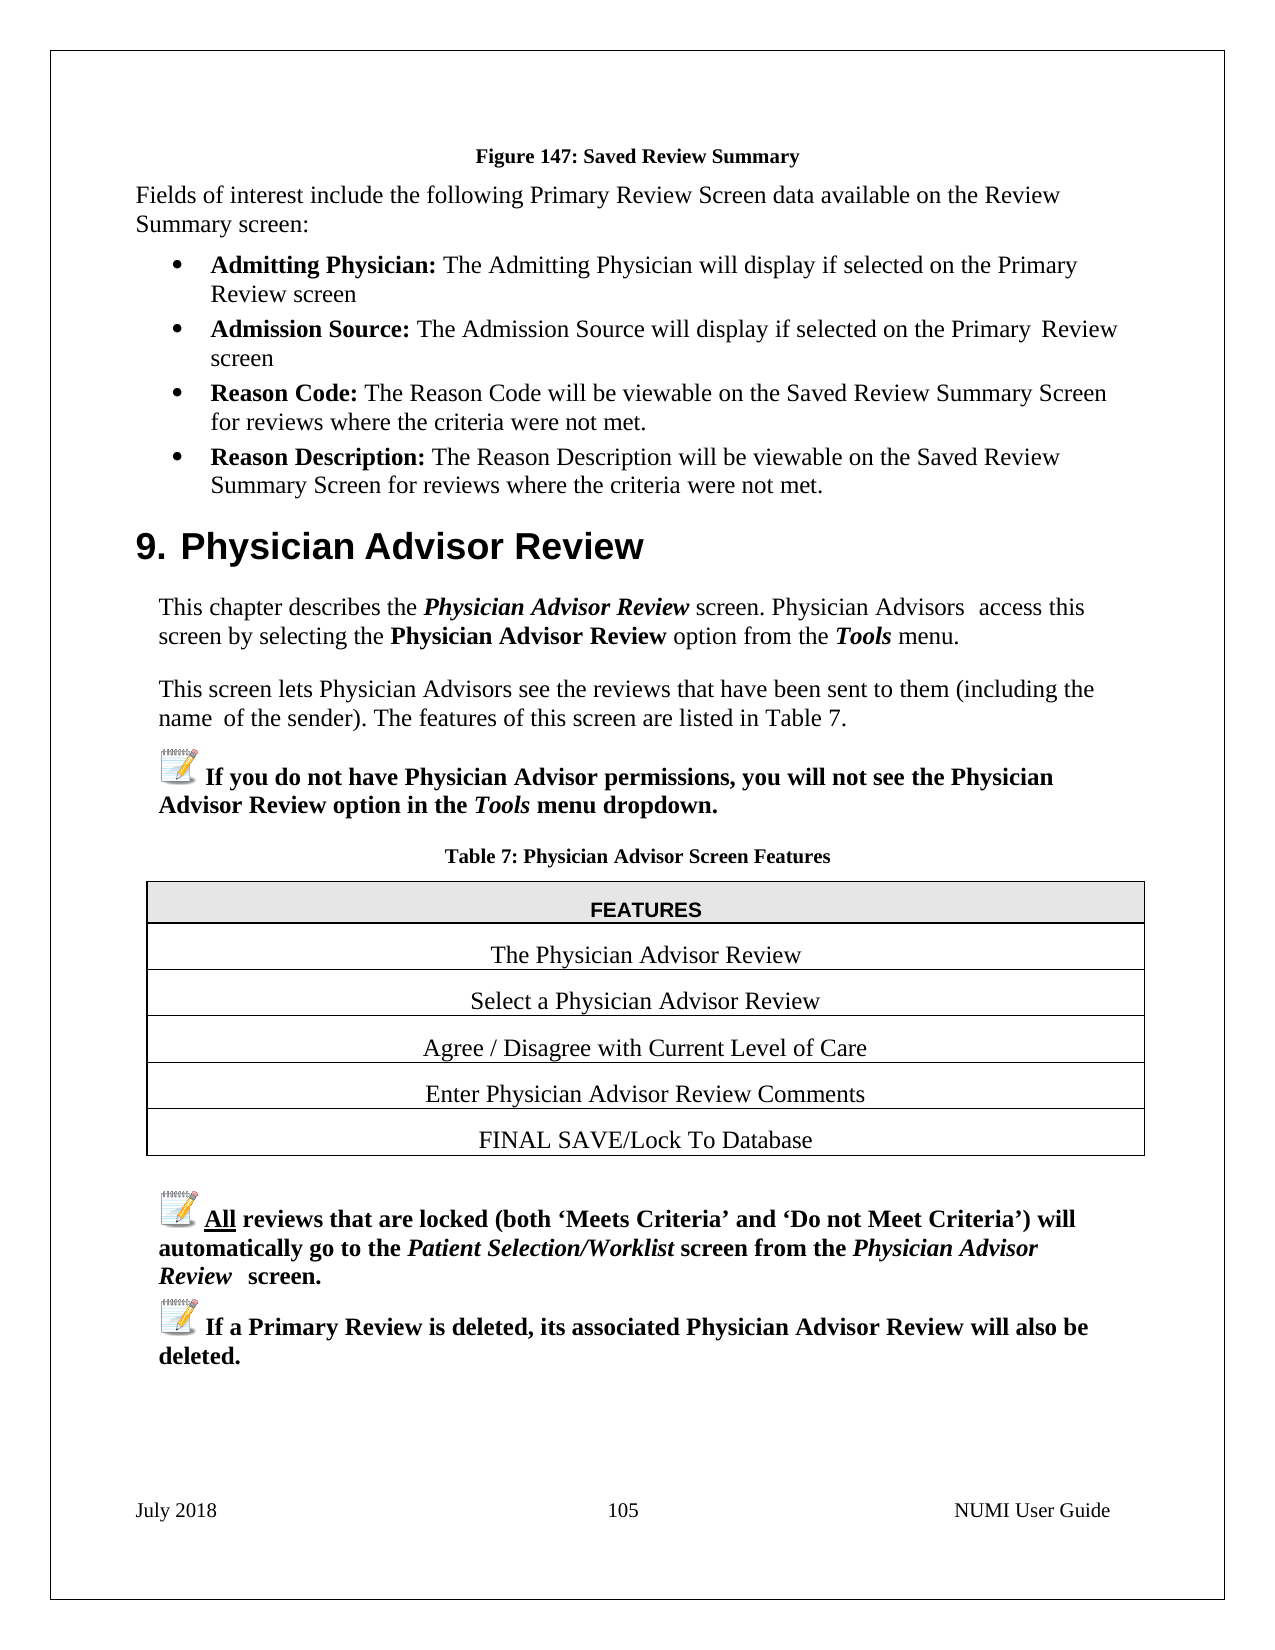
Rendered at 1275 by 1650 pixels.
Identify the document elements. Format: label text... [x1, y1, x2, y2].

picture [158, 744, 199, 785]
text This screen lets Physician Advisors see the reviews that have been sent to them (including the name of the sender). The features of this screen are listed in Table 7. [158, 674, 1108, 732]
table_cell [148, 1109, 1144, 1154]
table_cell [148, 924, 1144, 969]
picture [158, 1186, 199, 1228]
text Fields of interest include the following Primary Review Screen data available on the Review Summary screen: [135, 180, 1121, 238]
list Reason Description: The Reason Description will be viewable on the Saved Review Summary Screen for reviews where the criteria were not met. [173, 442, 1139, 499]
list Admitting Physician: The Admitting Physician will display if selected on the Primary Review screen [173, 250, 1139, 308]
subtitle Physician Advisor Review [135, 524, 1139, 567]
text If a Primary Review is deleted, its associated Physician Advisor Review will also be deleted. [158, 1295, 1104, 1369]
text All reviews that are locked (both ‘Meets Criteria’ and ‘Do not Meet Criteria’) will automatically go to the Patient Selection/Worklist screen from the Physician Advisor Review screen. [158, 1187, 1104, 1290]
text Figure : Saved Review Summary [135, 144, 1139, 168]
text If you do not have Physician Advisor permissions, you will not see the Physician Advisor Review option in the Tools menu dropdown. [158, 744, 1139, 819]
text This chapter describes the Physician Advisor Review screen. Physician Advisors access this screen by selecting the Physician Advisor Review option from the Tools menu. [158, 592, 1108, 649]
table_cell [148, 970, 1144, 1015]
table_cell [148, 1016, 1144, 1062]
picture [158, 1294, 199, 1336]
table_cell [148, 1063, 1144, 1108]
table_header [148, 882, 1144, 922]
list Admission Source: The Admission Source will display if selected on the Primary Review screen [173, 314, 1139, 372]
text Table 7: Physician Advisor Screen Features [135, 844, 1139, 868]
list Reason Code: The Reason Code will be viewable on the Saved Review Summary Screen for reviews where the criteria were not met. [173, 378, 1139, 435]
